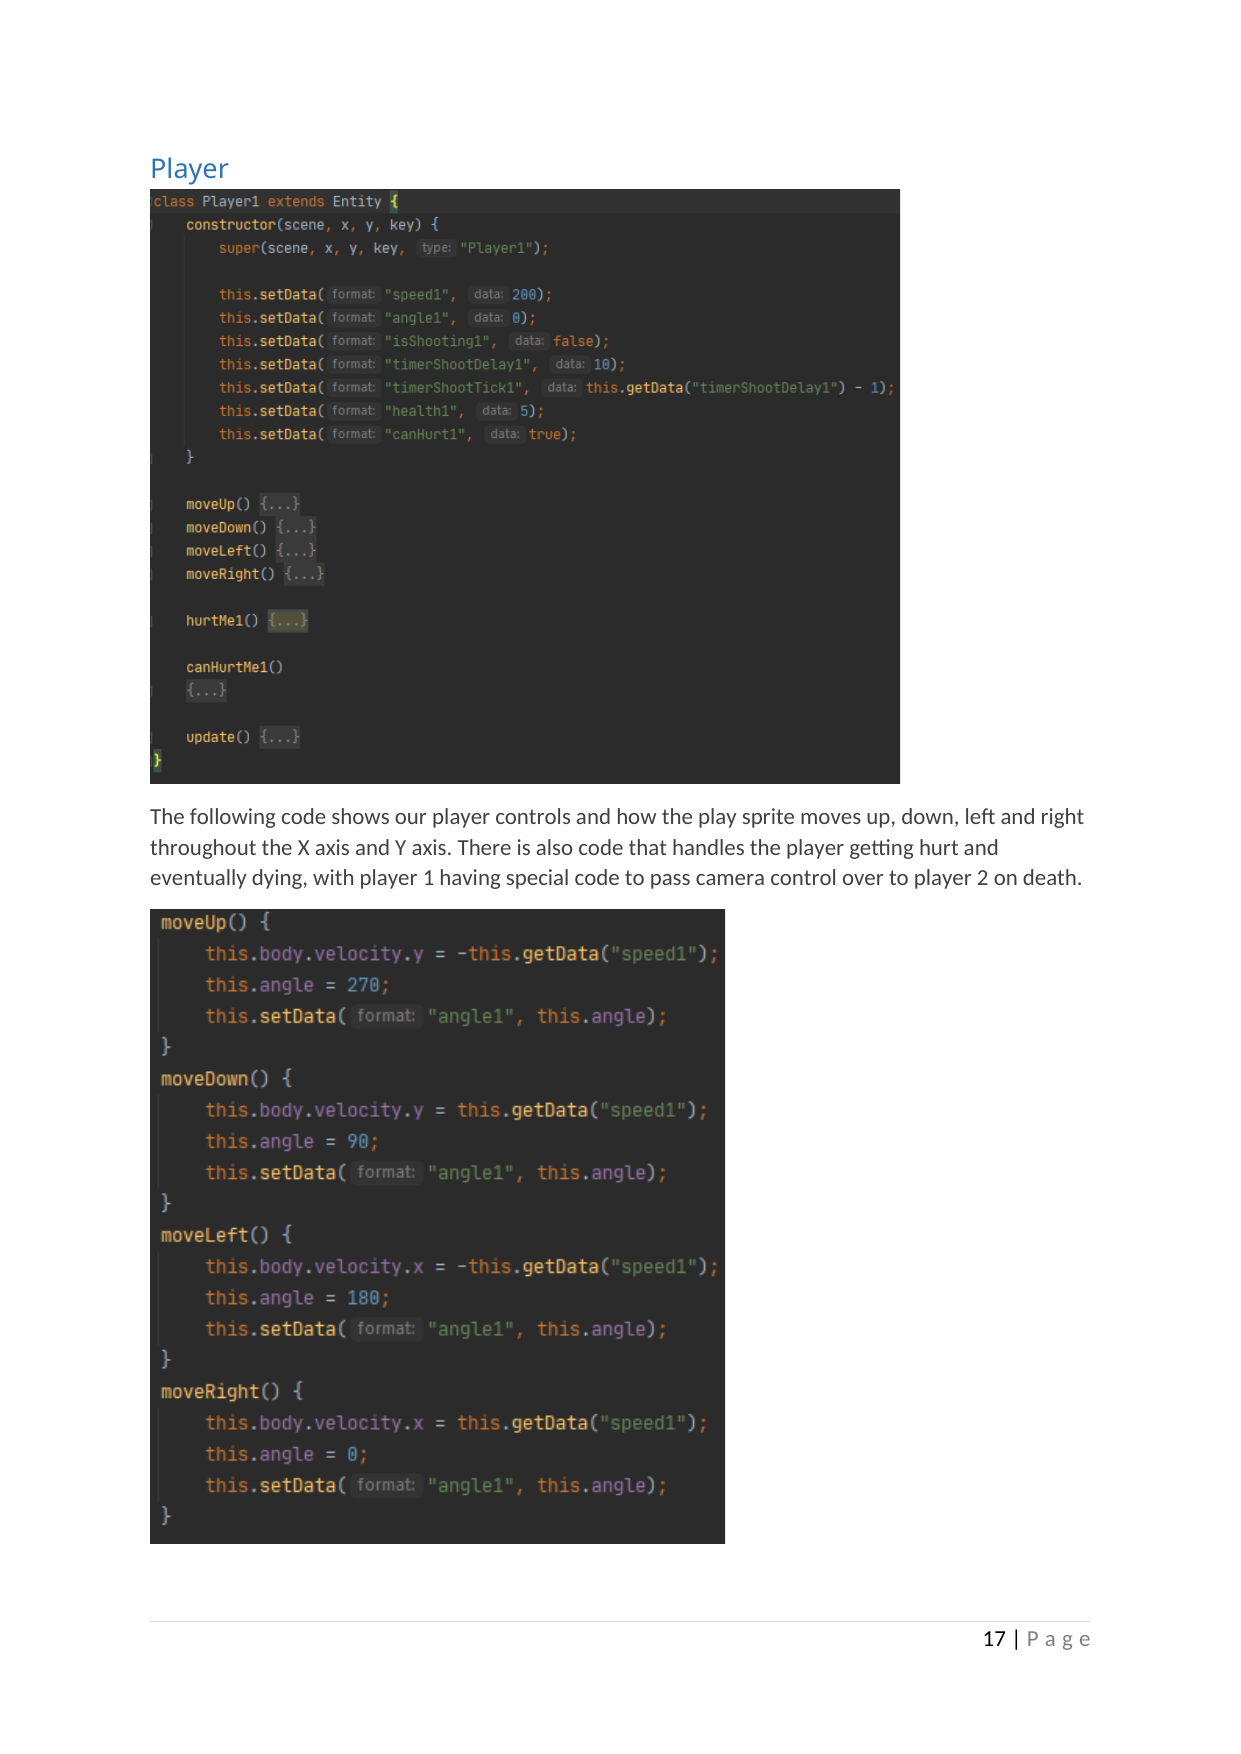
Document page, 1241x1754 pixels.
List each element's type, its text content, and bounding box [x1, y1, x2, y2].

picture [150, 909, 725, 1544]
picture [150, 189, 901, 784]
text The following code shows our player controls and how the play sprite moves up, down, left and right throughout the X axis and Y axis. There is also code that handles the player getting hurt and eventually dying, with player 1 having special code to pass camera control over to player 2 on death. [150, 802, 1090, 891]
subtitle Player [150, 150, 1090, 187]
